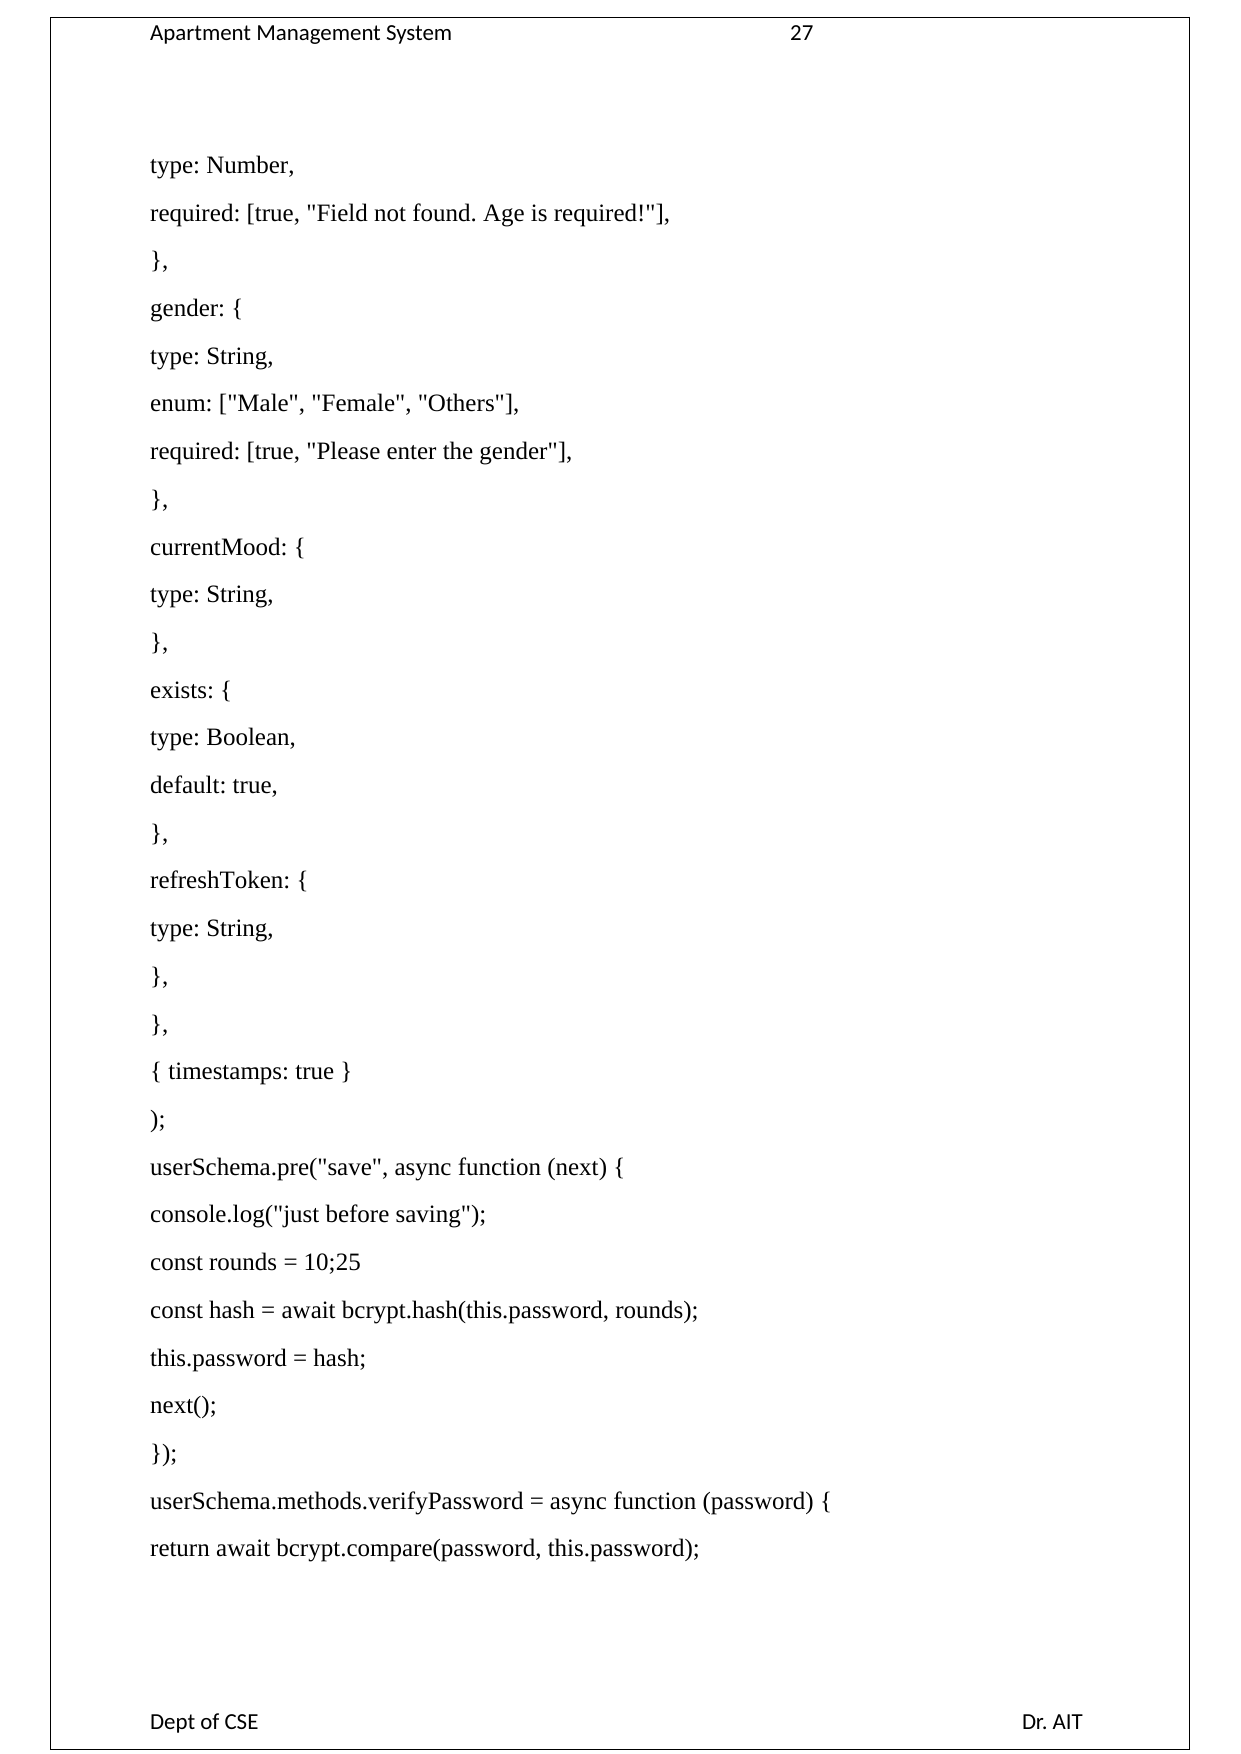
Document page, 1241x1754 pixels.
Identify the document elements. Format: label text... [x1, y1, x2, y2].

text default: true, [150, 770, 1090, 799]
text }, [150, 484, 1090, 513]
text return await bcrypt.compare(password, this.password); [150, 1533, 1090, 1562]
text }, [150, 245, 1090, 274]
text required: [true, "Please enter the gender"], [150, 436, 1090, 465]
text ); [150, 1104, 1090, 1133]
text }, [150, 1009, 1090, 1037]
text }, [150, 961, 1090, 990]
text console.log("just before saving"); [150, 1199, 1090, 1228]
text type: String, [150, 579, 1090, 608]
text exists: { [150, 675, 1090, 703]
text }); [150, 1438, 1090, 1467]
text const rounds = 10;25 [150, 1247, 1090, 1276]
text next(); [150, 1390, 1090, 1419]
text const hash = await bcrypt.hash(this.password, rounds); [150, 1295, 1090, 1324]
text type: String, [150, 913, 1090, 942]
text userSchema.pre("save", async function (next) { [150, 1152, 1090, 1181]
text }, [150, 627, 1090, 656]
text type: Boolean, [150, 722, 1090, 751]
text this.password = hash; [150, 1343, 1090, 1371]
text currentMood: { [150, 532, 1090, 560]
text userSchema.methods.verifyPassword = async function (password) { [150, 1486, 1090, 1514]
text enum: ["Male", "Female", "Others"], [150, 388, 1090, 417]
text refreshToken: { [150, 866, 1090, 894]
text type: Number, [150, 150, 1090, 179]
text gender: { [150, 293, 1090, 322]
text { timestamps: true } [150, 1056, 1090, 1085]
text }, [150, 818, 1090, 847]
text required: [true, "Field not found. Age is required!"], [150, 198, 1090, 226]
text type: String, [150, 341, 1090, 369]
